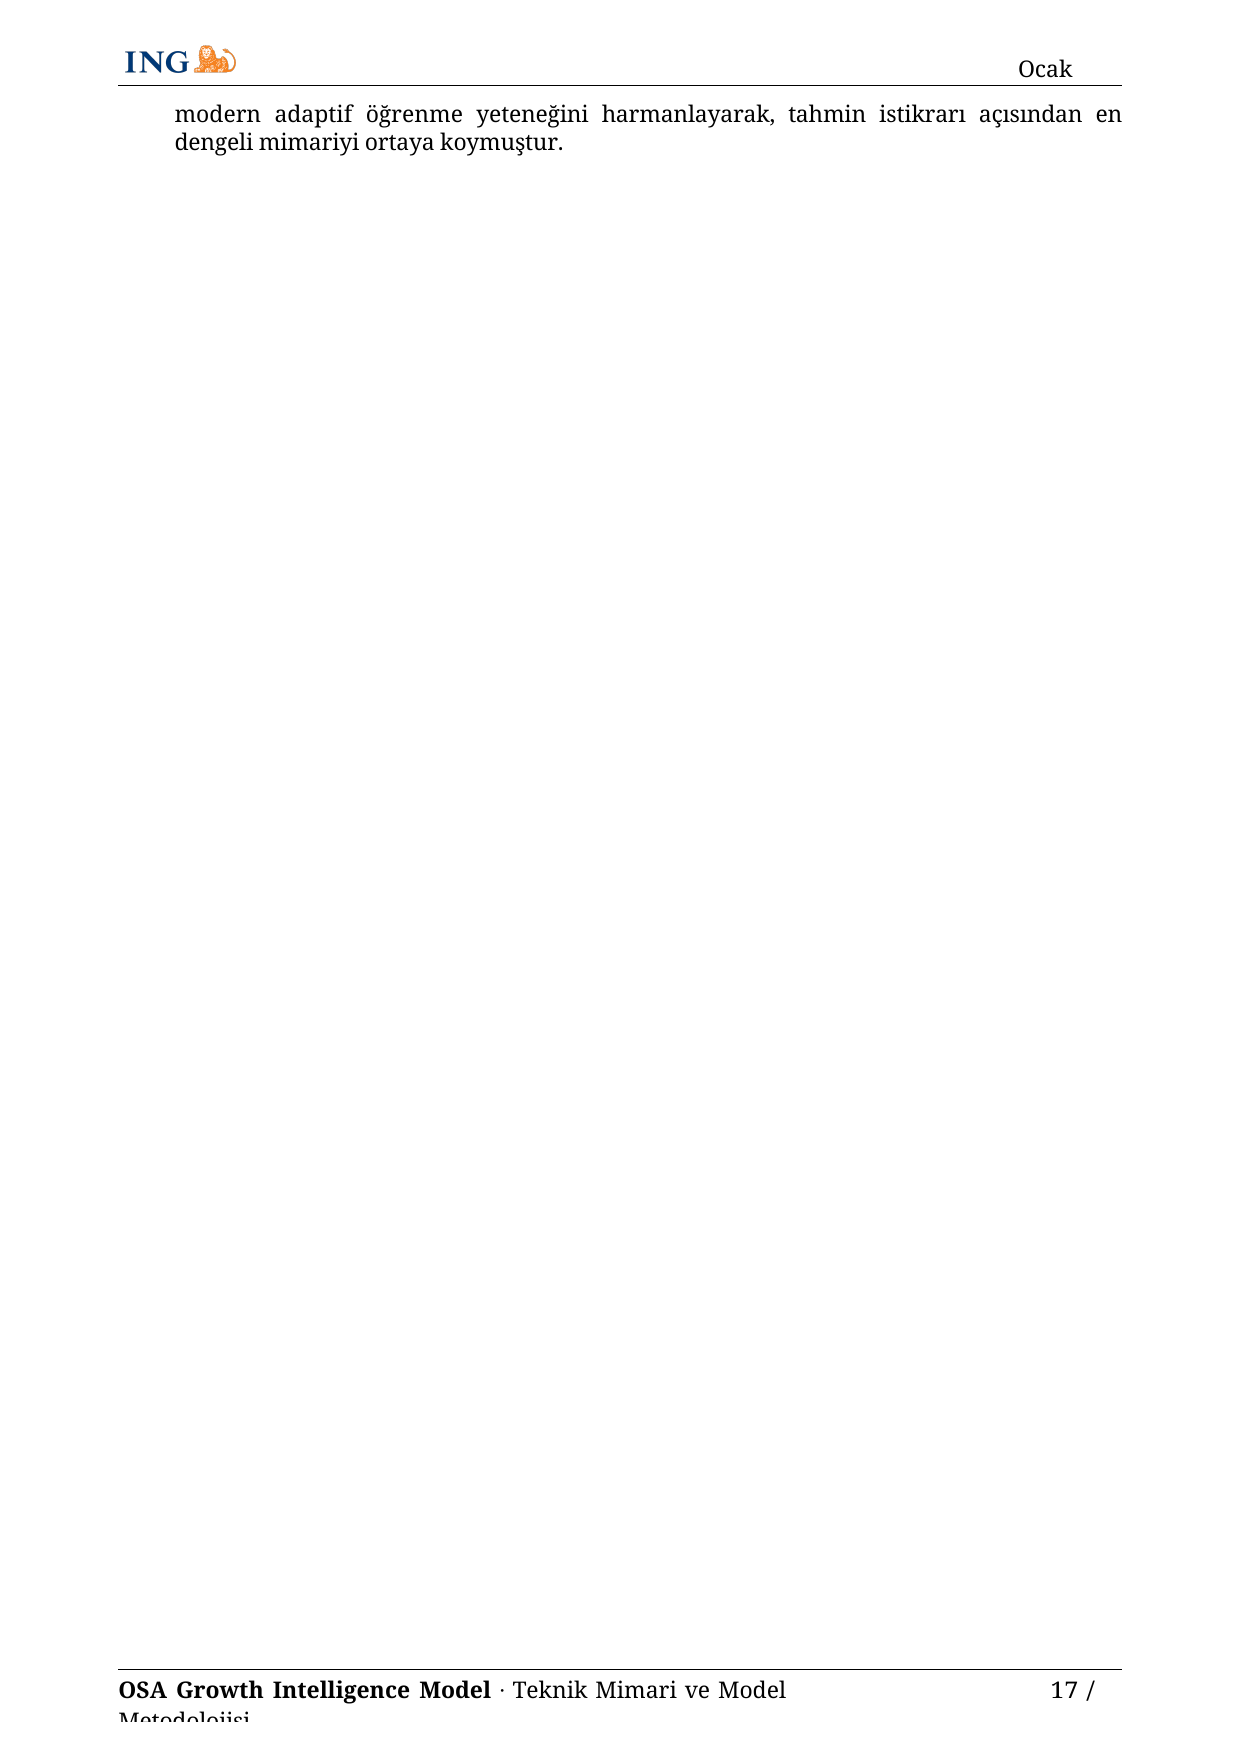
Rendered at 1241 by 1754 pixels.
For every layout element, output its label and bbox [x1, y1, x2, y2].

text [174, 100, 1123, 157]
picture [118, 41, 243, 77]
